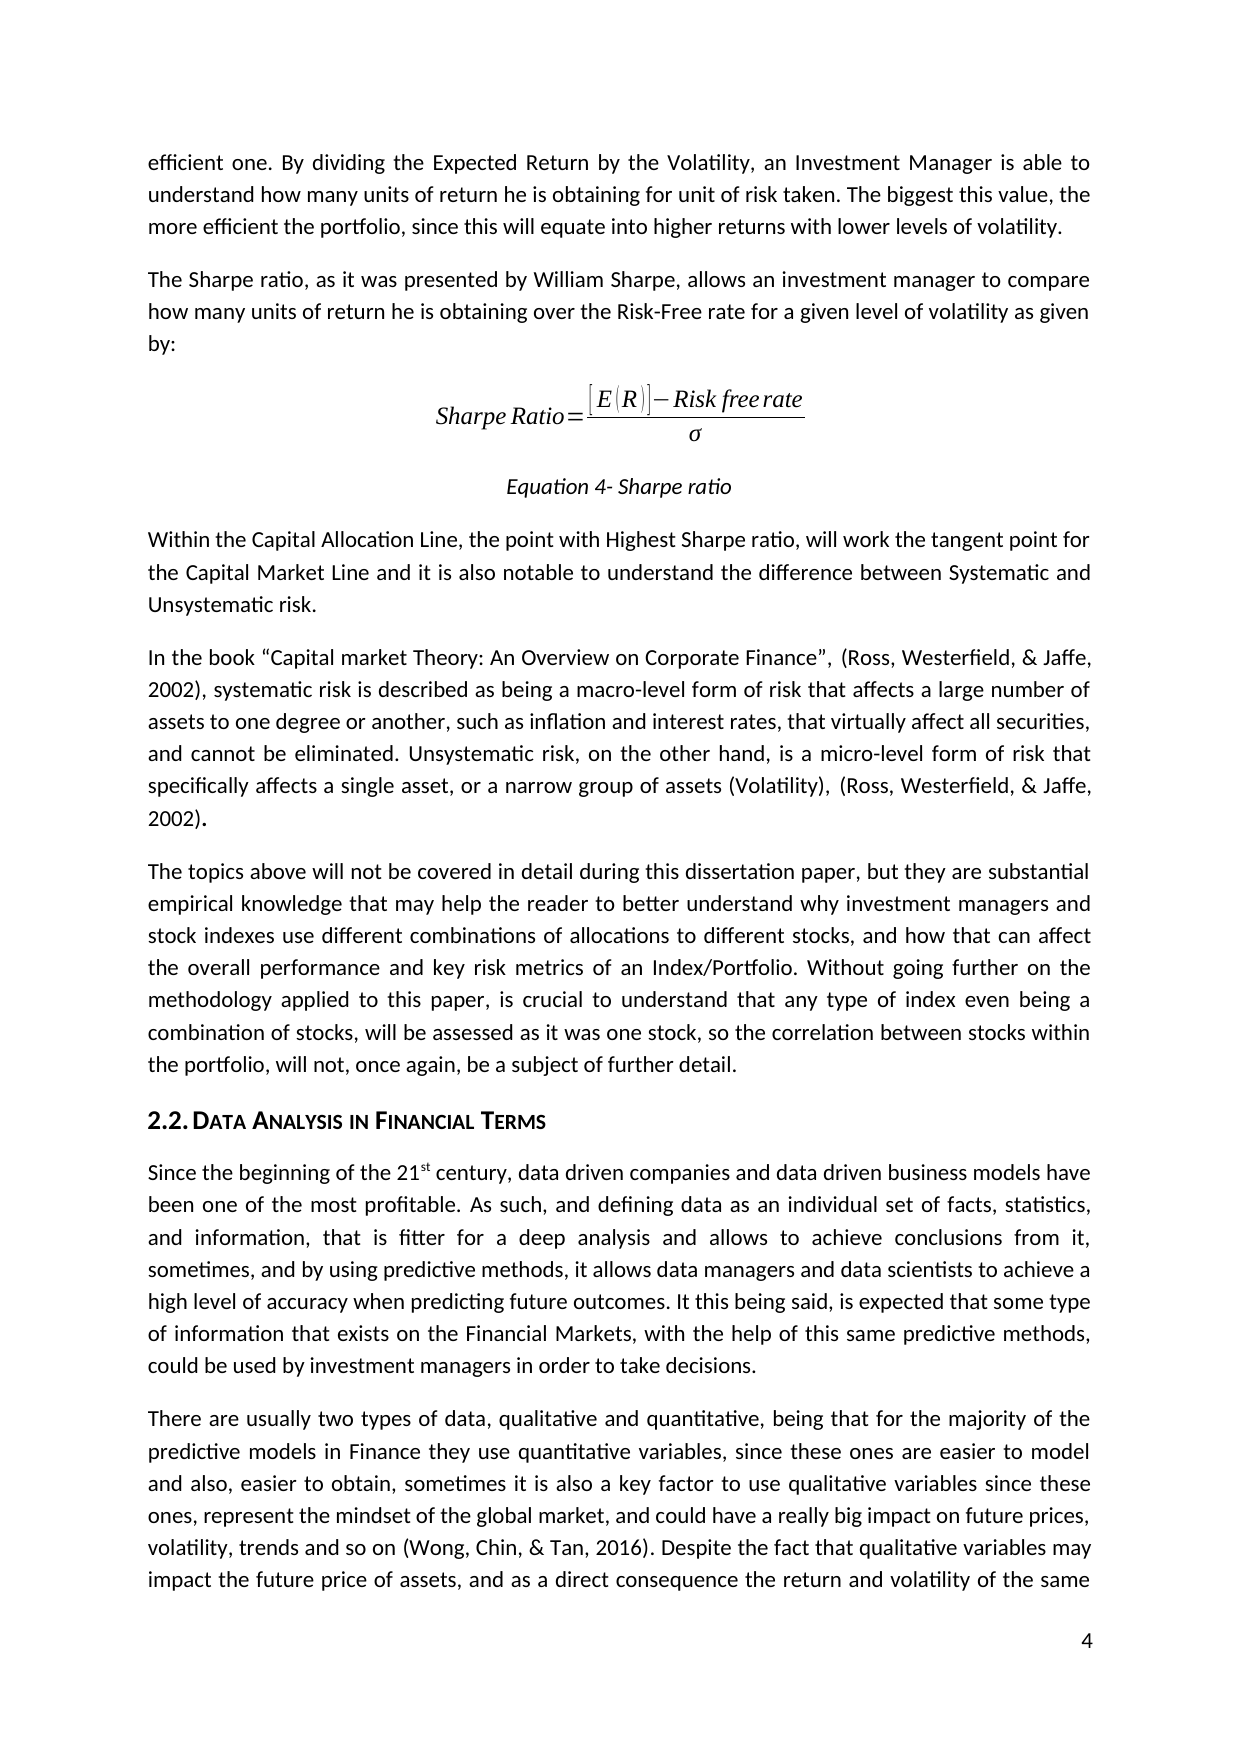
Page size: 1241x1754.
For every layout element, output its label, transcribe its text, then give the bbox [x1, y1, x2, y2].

subtitle Data Analysis in Financial Terms [147, 1103, 1092, 1136]
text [148, 1404, 1092, 1593]
text Since the beginning of the 21st century, data driven companies and data driven business models have been one of the most profitable. As such, and defining data as an individual set of facts, statistics, and information, that is fitter for a deep analysis and allows to achieve conclusions from it, sometimes, and by using predictive methods, it allows data managers and data scientists to achieve a high level of accuracy when predicting future outcomes. It this being said, is expected that some type of information that exists on the Financial Markets, with the help of this same predictive methods, could be used by investment managers in order to take decisions. [148, 1158, 1092, 1379]
text The topics above will not be covered in detail during this dissertation paper, but they are substantial empirical knowledge that may help the reader to better understand why investment managers and stock indexes use different combinations of allocations to different stocks, and how that can affect the overall performance and key risk metrics of an Index/Portfolio. Without going further on the methodology applied to this paper, is crucial to understand that any type of index even being a combination of stocks, will be assessed as it was one stock, so the correlation between stocks within the portfolio, will not, once again, be a subject of further detail. [148, 857, 1092, 1078]
text Within the Capital Allocation Line, the point with Highest Sharpe ratio, will work the tangent point for the Capital Market Line and it is also notable to understand the difference between Systematic and Unsystematic risk. [148, 526, 1092, 618]
text In the book “Capital market Theory: An Overview on Corporate Finance”,, systematic risk is described as being a macro-level form of risk that affects a large number of assets to one degree or another, such as inflation and interest rates, that virtually affect all securities, and cannot be eliminated. Unsystematic risk, on the other hand, is a micro-level form of risk that specifically affects a single asset, or a narrow group of assets (Volatility), . [148, 643, 1092, 832]
text Equation 4- Sharpe ratio [148, 472, 1092, 501]
text The Sharpe ratio, as it was presented by William Sharpe, allows an investment manager to compare how many units of return he is obtaining over the Risk-Free rate for a given level of volatility as given by: [148, 265, 1092, 357]
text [148, 148, 1092, 240]
